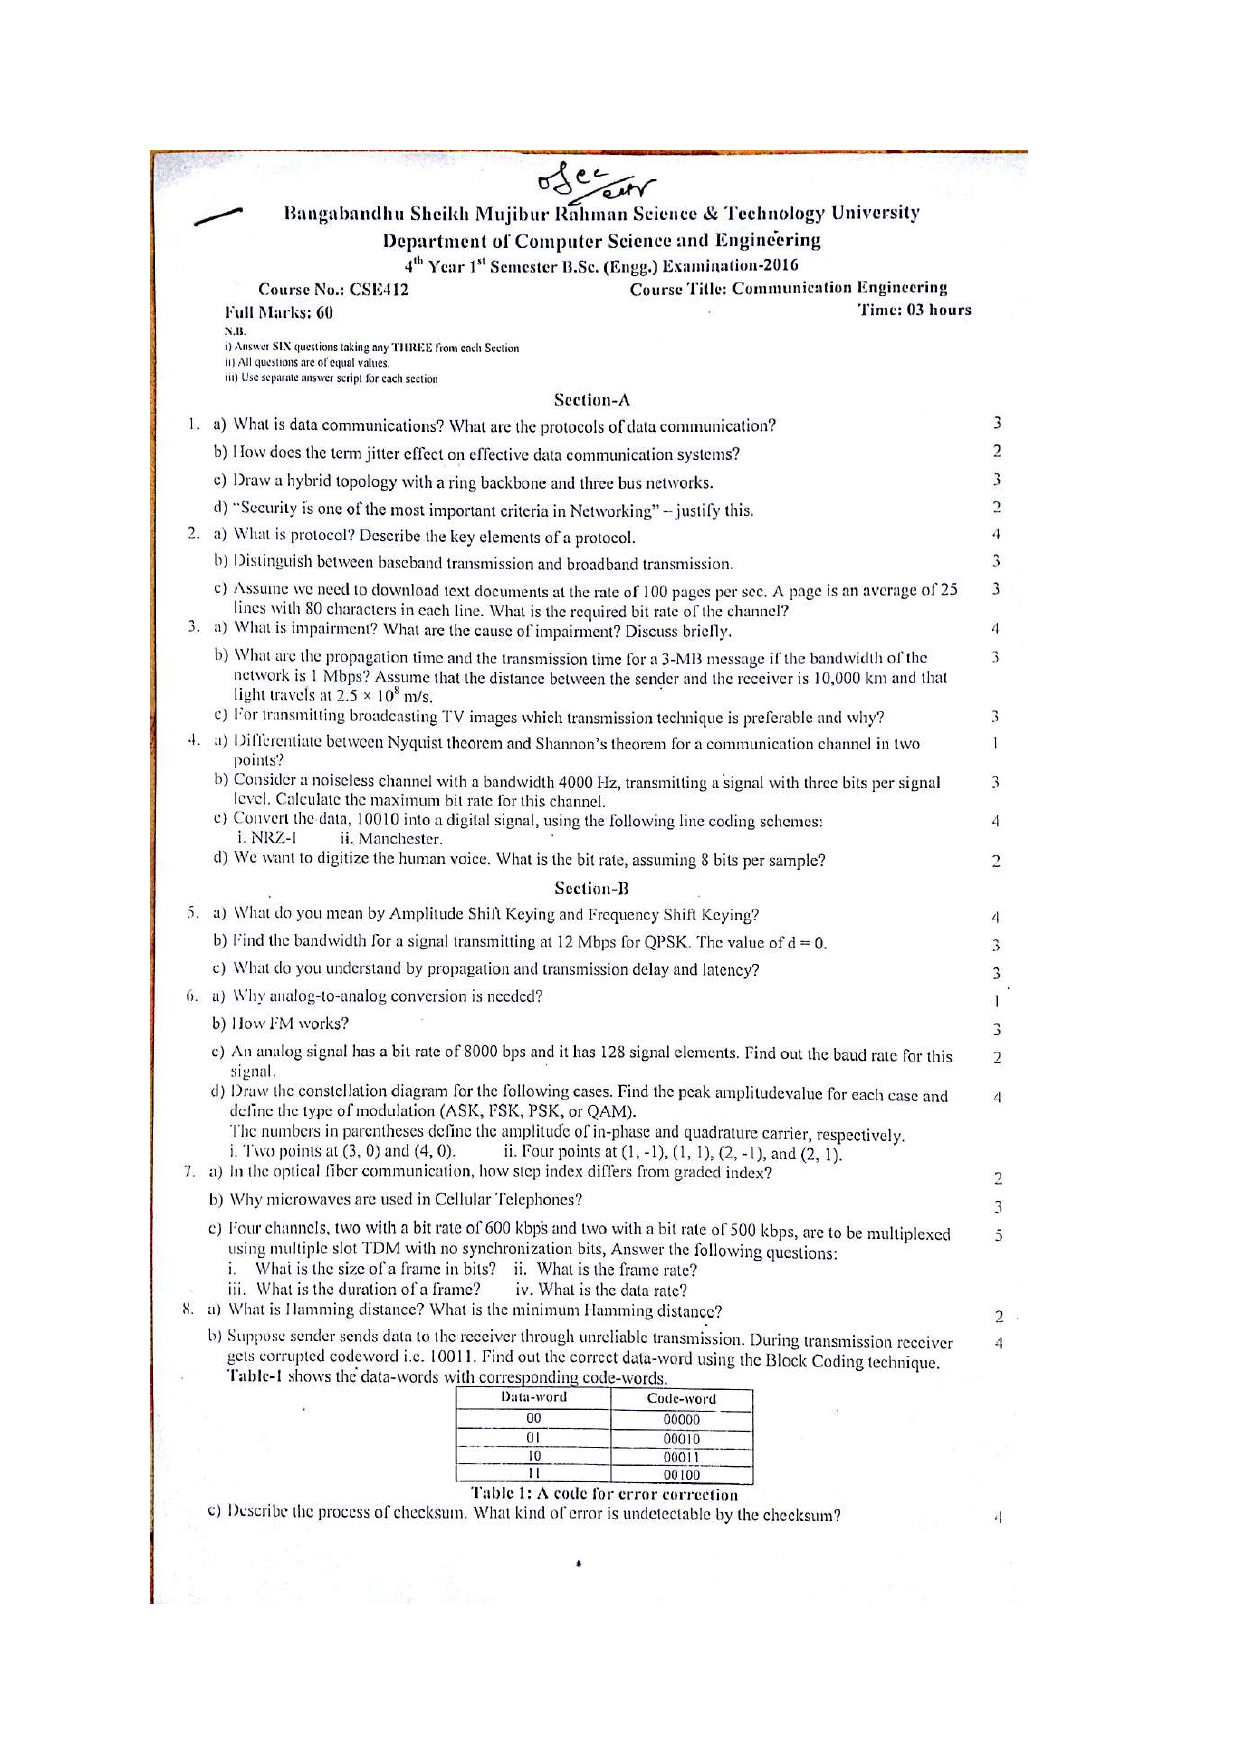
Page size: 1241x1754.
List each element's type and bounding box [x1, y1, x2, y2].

picture [150, 150, 1028, 1604]
